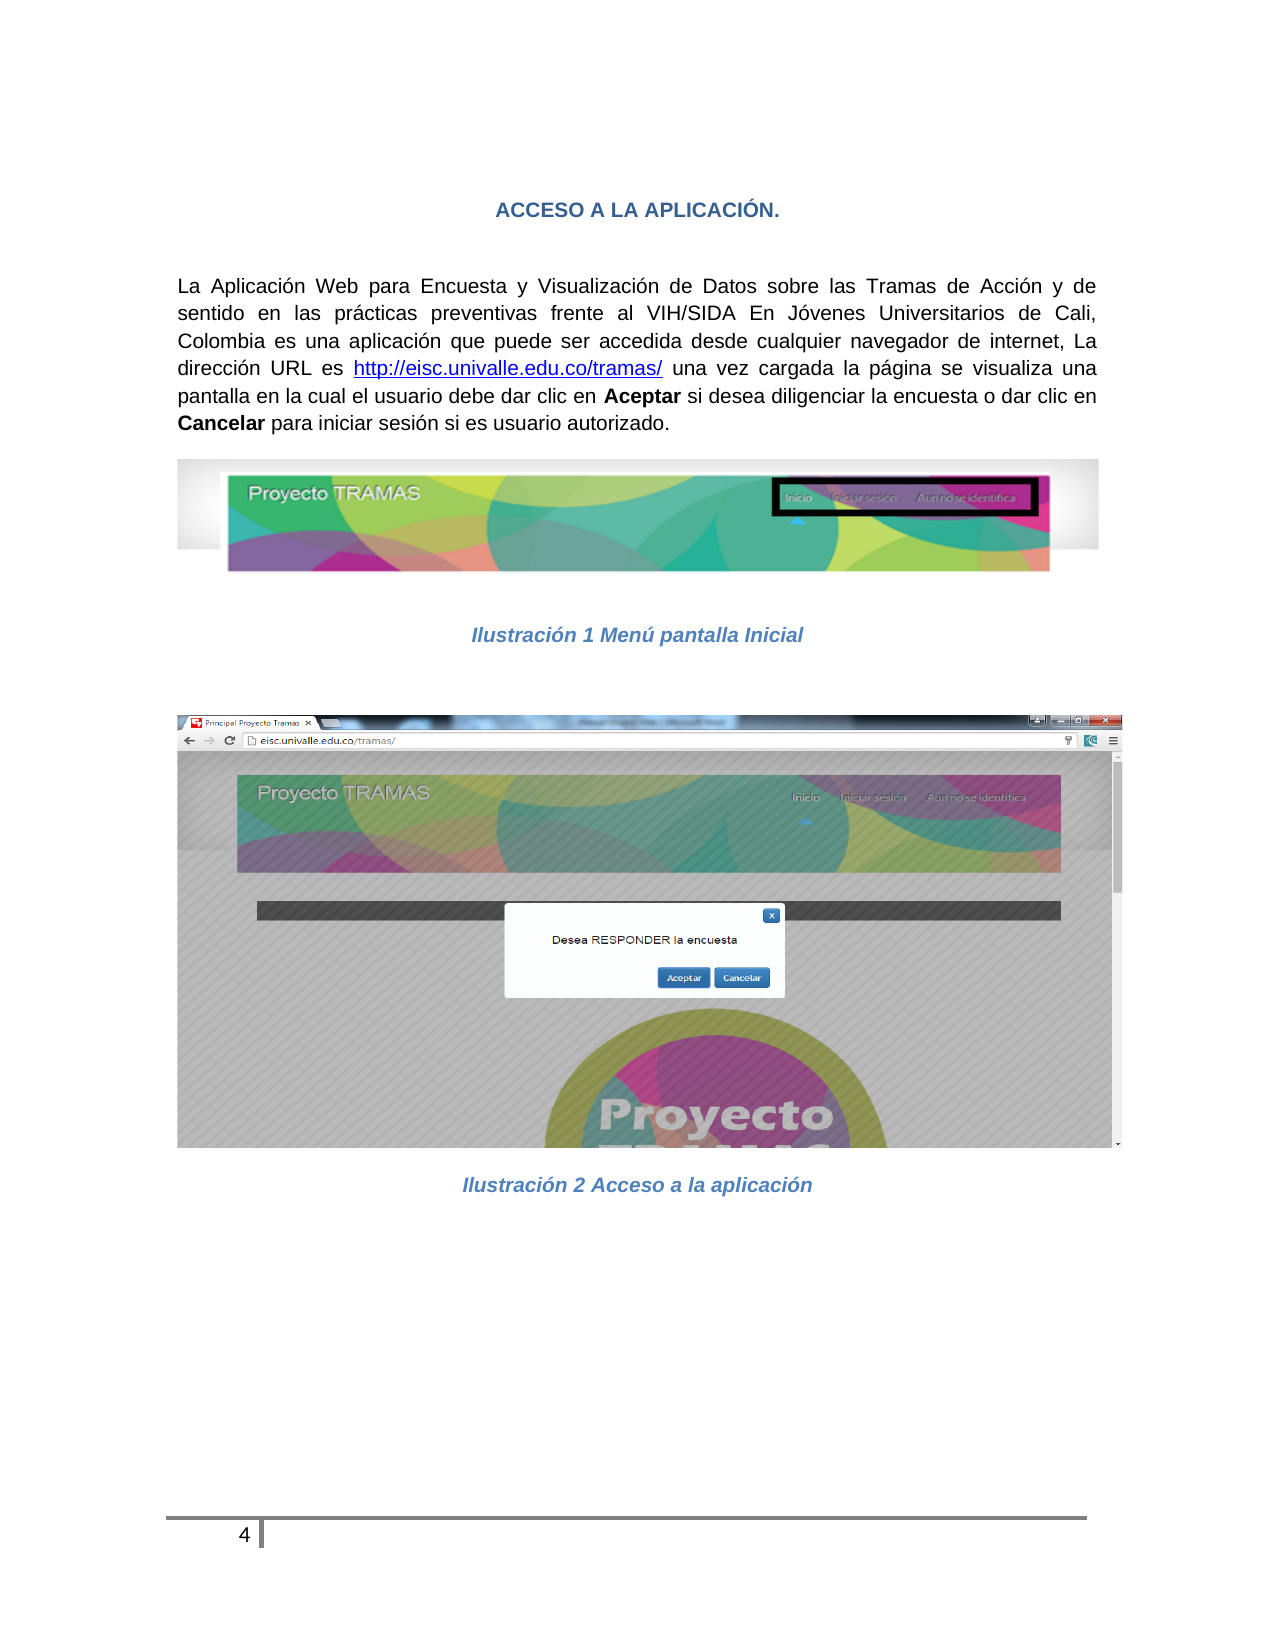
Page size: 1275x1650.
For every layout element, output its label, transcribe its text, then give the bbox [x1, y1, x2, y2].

picture [177, 715, 1123, 1148]
text La Aplicación Web para Encuesta y Visualización de Datos sobre las Tramas de Acción y de sentido en las prácticas preventivas frente al VIH/SIDA En Jóvenes Universitarios de Cali, Colombia es una aplicación que puede ser accedida desde cualquier navegador de internet, La dirección URL es http://eisc.univalle.edu.co/tramas/ una vez cargada la página se visualiza una pantalla en la cual el usuario debe dar clic en Aceptar si desea diligenciar la encuesta o dar clic en Cancelar para iniciar sesión si es usuario autorizado. [177, 273, 1098, 435]
subtitle ACCESO A LA APLICACIÓN. [177, 198, 1098, 222]
text Ilustración 2 Acceso a la aplicación [177, 1173, 1098, 1197]
picture [177, 459, 1099, 598]
text Ilustración 1 Menú pantalla Inicial [177, 622, 1098, 646]
